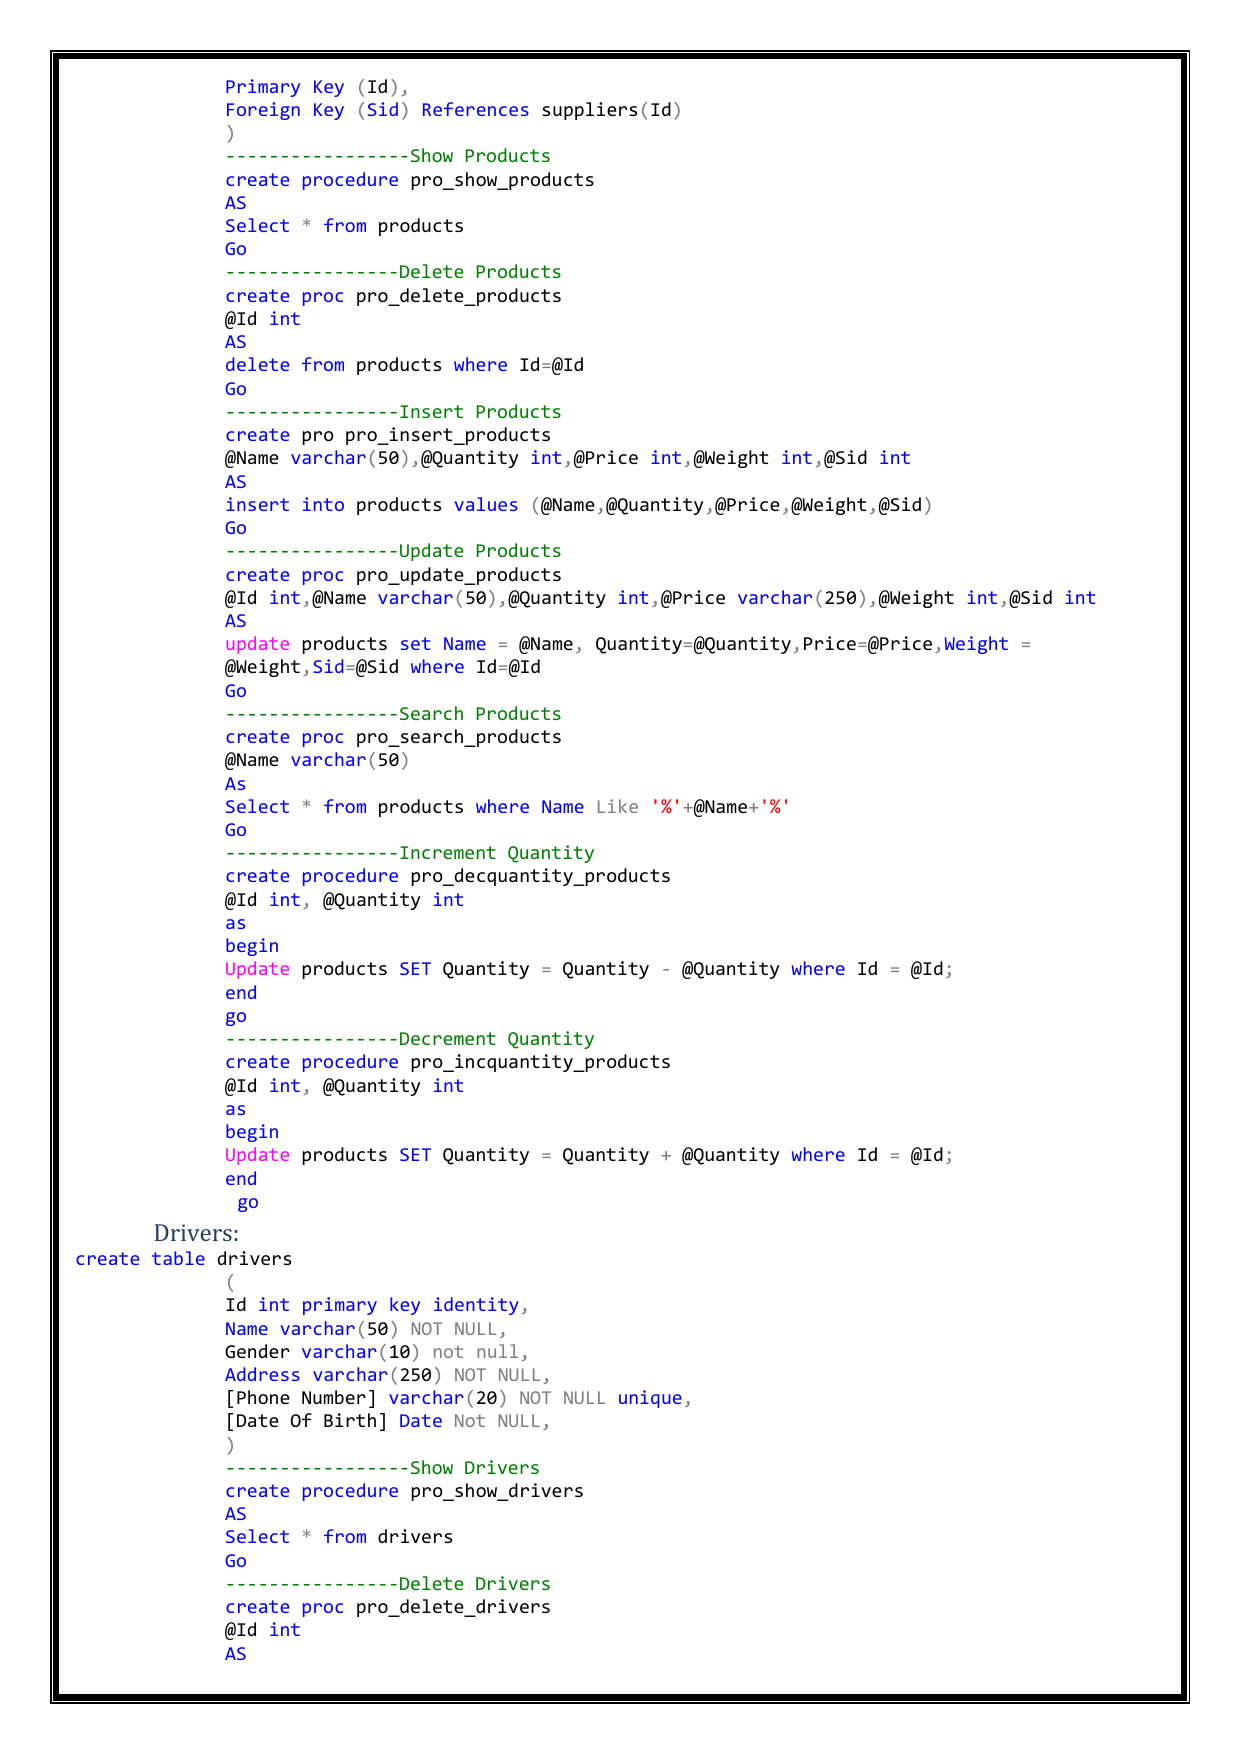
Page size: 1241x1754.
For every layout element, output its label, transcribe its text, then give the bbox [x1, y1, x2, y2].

text Address varchar(250) NOT NULL, [225, 1363, 1165, 1386]
text ) [225, 1433, 1165, 1456]
text Go [225, 377, 1165, 400]
text Go [225, 516, 1165, 539]
text ----------------Delete Products [225, 261, 1165, 284]
text Id int primary key identity, [225, 1293, 1165, 1317]
text create procedure pro_incquantity_products [225, 1051, 1165, 1074]
text as [225, 1097, 1165, 1120]
text AS [225, 609, 1165, 632]
text create proc pro_delete_drivers [225, 1596, 1165, 1619]
text delete from products where Id=@Id [225, 354, 1165, 377]
text AS [225, 1642, 1165, 1665]
text Go [225, 238, 1165, 261]
subtitle Drivers: [87, 1218, 1051, 1247]
text insert into products values (@Name,@Quantity,@Price,@Weight,@Sid) [225, 493, 1165, 516]
text as [225, 911, 1165, 934]
text create table drivers [75, 1247, 1165, 1270]
text [Phone Number] varchar(20) NOT NULL unique, [225, 1386, 1165, 1410]
text Name varchar(50) NOT NULL, [225, 1317, 1165, 1340]
text ----------------Search Products [225, 702, 1165, 725]
text [Date Of Birth] Date Not NULL, [225, 1410, 1165, 1433]
text update products set Name = @Name, Quantity=@Quantity,Price=@Price,Weight = @Weight,Sid=@Sid where Id=@Id [225, 632, 1165, 679]
text go [237, 1190, 1051, 1214]
text AS [225, 191, 1165, 214]
text @Name varchar(50) [225, 749, 1165, 772]
text AS [225, 1503, 1165, 1526]
text ----------------Delete Drivers [225, 1572, 1165, 1596]
text -----------------Show Products [225, 145, 1165, 168]
text @Id int [225, 1619, 1165, 1642]
text Update products SET Quantity = Quantity + @Quantity where Id = @Id; [225, 1143, 1165, 1167]
text Select * from products [225, 214, 1165, 238]
text end [225, 1167, 1165, 1190]
text begin [225, 934, 1165, 958]
text create procedure pro_decquantity_products [225, 865, 1165, 888]
text -----------------Show Drivers [225, 1456, 1165, 1479]
text create procedure pro_show_products [225, 168, 1165, 191]
text Select * from products where Name Like '%'+@Name+'%' [225, 795, 1165, 818]
text begin [225, 1120, 1165, 1143]
text Gender varchar(10) not null, [225, 1340, 1165, 1363]
text AS [225, 470, 1165, 493]
text create proc pro_update_products [225, 563, 1165, 586]
text @Id int [225, 307, 1165, 331]
text Go [225, 679, 1165, 702]
text Update products SET Quantity = Quantity - @Quantity where Id = @Id; [225, 958, 1165, 981]
text create pro pro_insert_products [225, 423, 1165, 447]
text Go [225, 1549, 1165, 1572]
text end [225, 981, 1165, 1004]
text @Id int, @Quantity int [225, 1074, 1165, 1097]
text Primary Key (Id), [225, 75, 1165, 98]
text As [225, 772, 1165, 795]
text AS [225, 331, 1165, 354]
text ----------------Increment Quantity [225, 842, 1165, 865]
text @Name varchar(50),@Quantity int,@Price int,@Weight int,@Sid int [225, 447, 1165, 470]
text Select * from drivers [225, 1526, 1165, 1549]
text create proc pro_delete_products [225, 284, 1165, 307]
text Foreign Key (Sid) References suppliers(Id) [225, 98, 1165, 121]
text ( [225, 1270, 1165, 1293]
text create procedure pro_show_drivers [225, 1479, 1165, 1503]
text ----------------Update Products [225, 539, 1165, 563]
text @Id int,@Name varchar(50),@Quantity int,@Price varchar(250),@Weight int,@Sid int [225, 586, 1165, 609]
text ----------------Insert Products [225, 400, 1165, 423]
text Go [225, 818, 1165, 842]
text ) [225, 121, 1165, 145]
text go [225, 1004, 1165, 1027]
text create proc pro_search_products [225, 725, 1165, 749]
text @Id int, @Quantity int [225, 888, 1165, 911]
text ----------------Decrement Quantity [225, 1027, 1165, 1051]
